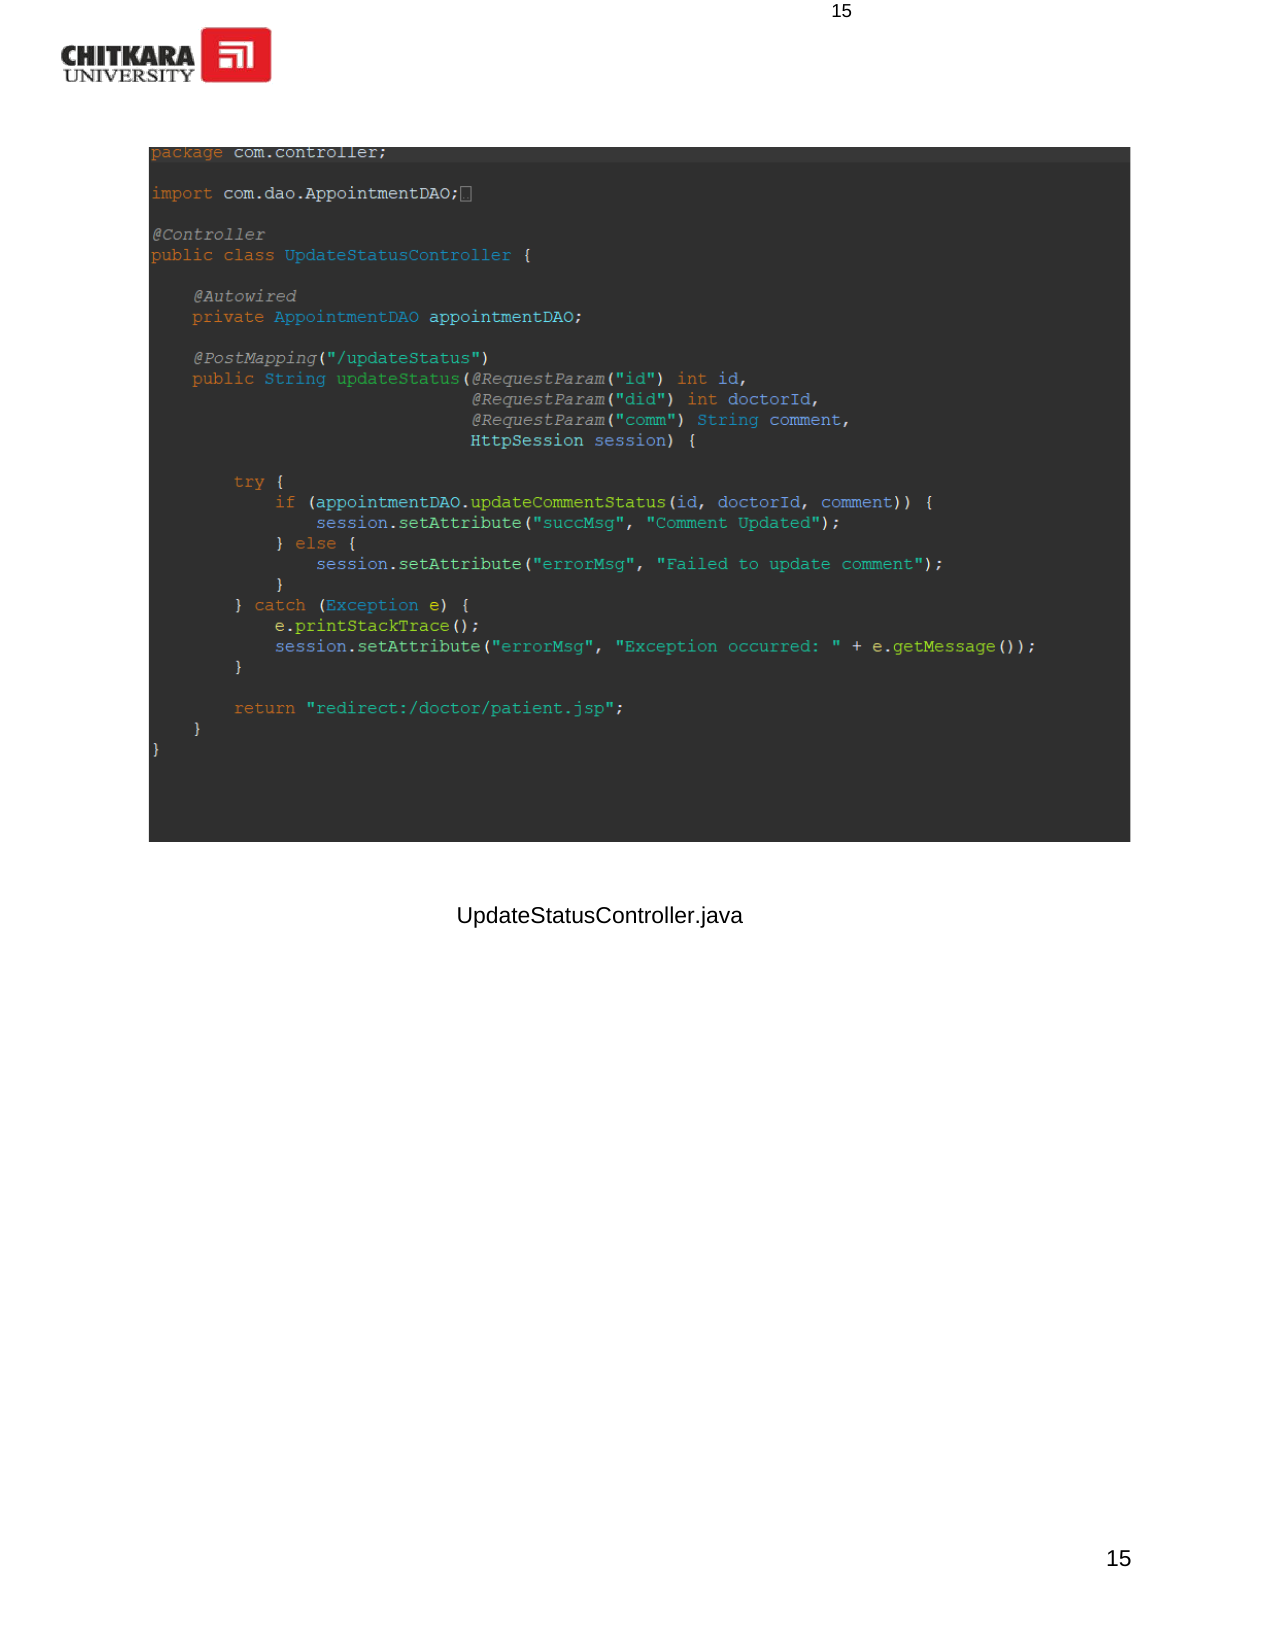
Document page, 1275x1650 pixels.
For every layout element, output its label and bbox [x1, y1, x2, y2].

picture [38, 23, 289, 88]
picture [148, 147, 1131, 842]
